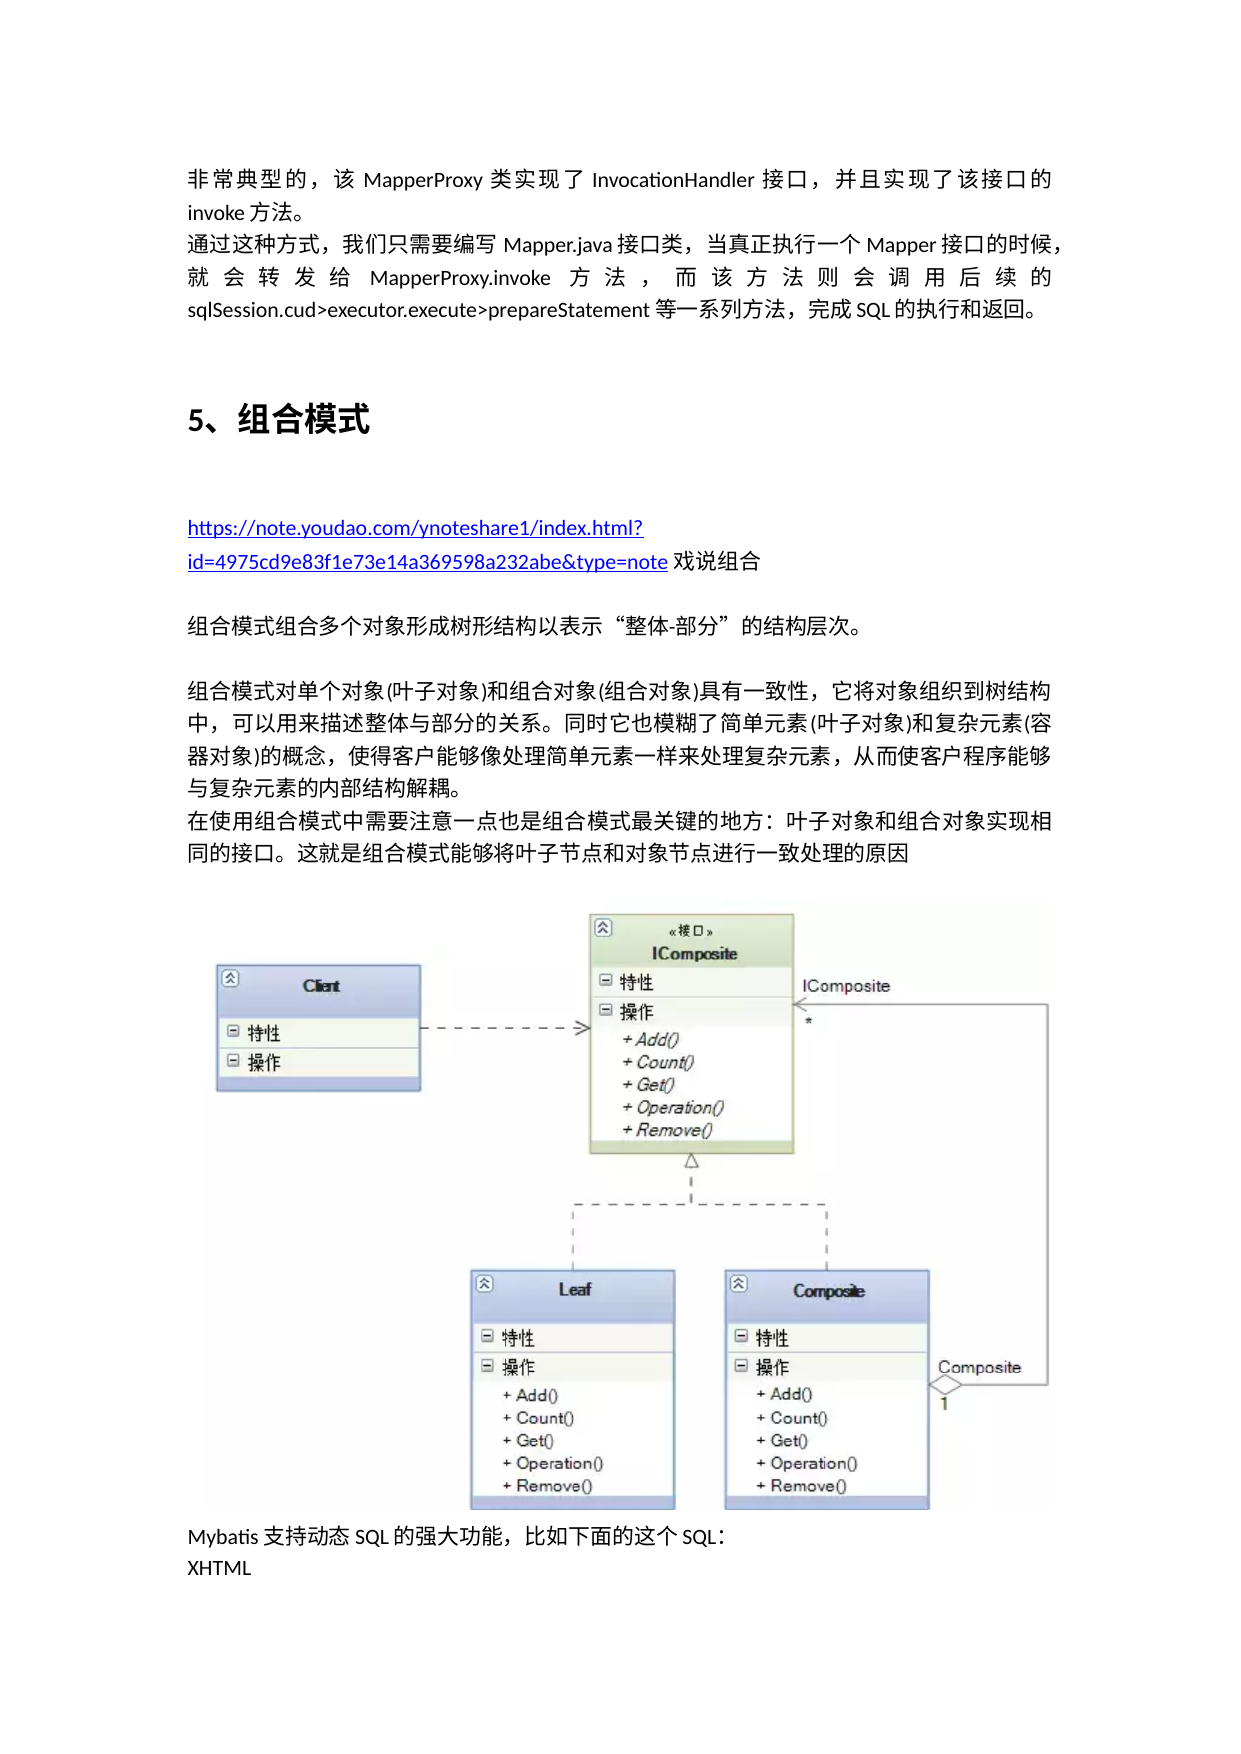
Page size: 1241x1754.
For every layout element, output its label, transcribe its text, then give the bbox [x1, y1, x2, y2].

text 非常典型的，该MapperProxy类实现了InvocationHandler接口，并且实现了该接口的invoke方法。 [187, 162, 1053, 227]
text https://note.youdao.com/ynoteshare1/index.html?id=4975cd9e83f1e73e14a369598a232abe&type=note 戏说组合 [187, 511, 1053, 576]
text XHTML [187, 1551, 1053, 1583]
text 组合模式组合多个对象形成树形结构以表示“整体-部分”的结构层次。 [187, 608, 1053, 641]
text 在使用组合模式中需要注意一点也是组合模式最关键的地方：叶子对象和组合对象实现相同的接口。这就是组合模式能够将叶子节点和对象节点进行一致处理的原因 [187, 803, 1053, 868]
subtitle 组合模式 [187, 384, 1053, 449]
text 组合模式对单个对象(叶子对象)和组合对象(组合对象)具有一致性，它将对象组织到树结构中，可以用来描述整体与部分的关系。同时它也模糊了简单元素(叶子对象)和复杂元素(容器对象)的概念，使得客户能够像处理简单元素一样来处理复杂元素，从而使客户程序能够与复杂元素的内部结构解耦。 [187, 673, 1053, 803]
picture [187, 868, 1052, 1510]
text 通过这种方式，我们只需要编写Mapper.java接口类，当真正执行一个Mapper接口的时候，就会转发给MapperProxy.invoke方法，而该方法则会调用后续的sqlSession.cud>executor.execute>prepareStatement等一系列方法，完成SQL的执行和返回。 [187, 227, 1053, 324]
